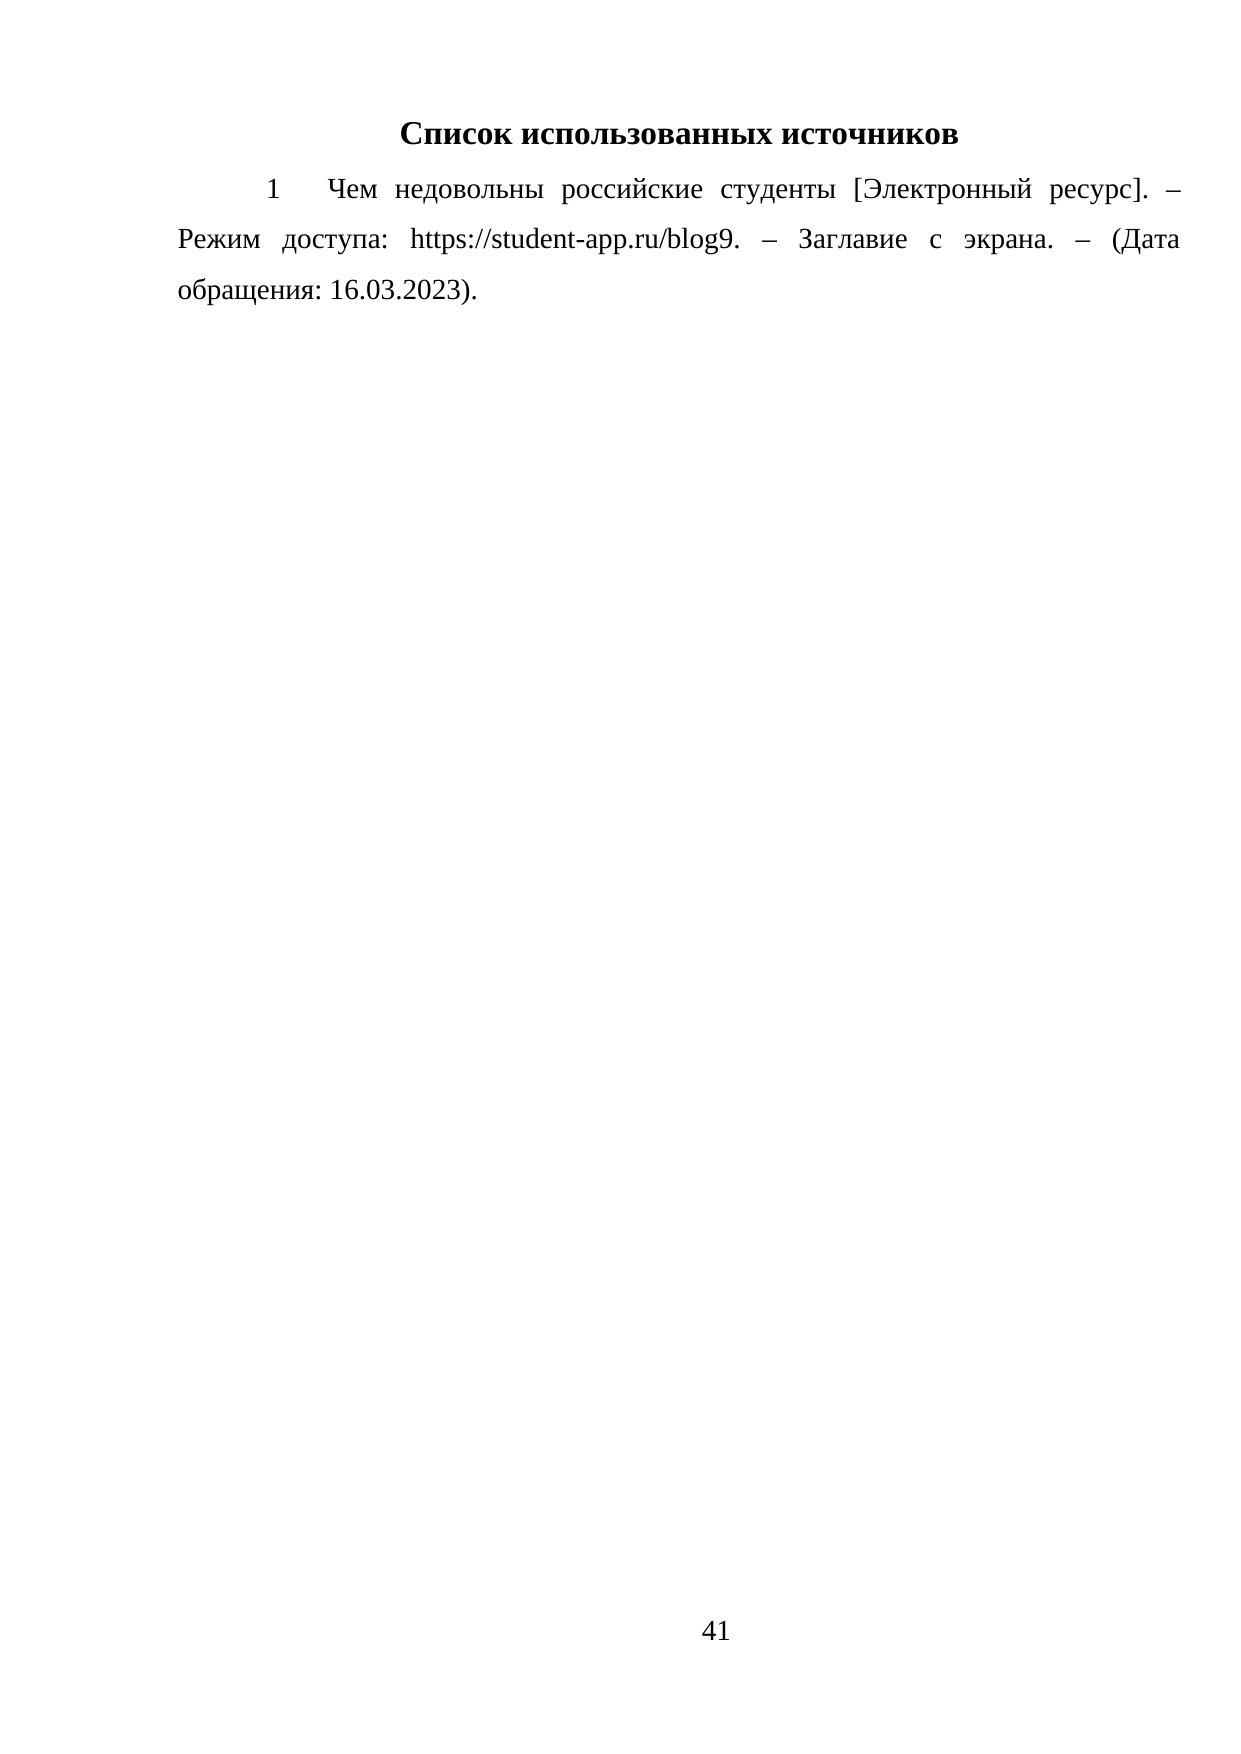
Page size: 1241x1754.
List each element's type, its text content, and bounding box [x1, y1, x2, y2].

text Список использованных источников [177, 114, 1181, 152]
list Чем недовольны российские студенты [Электронный ресурс]. – Режим доступа: https://student-app.ru/blog9. – Заглавие с экрана. – (Дата обращения: 16.03.2023). [177, 171, 1181, 305]
